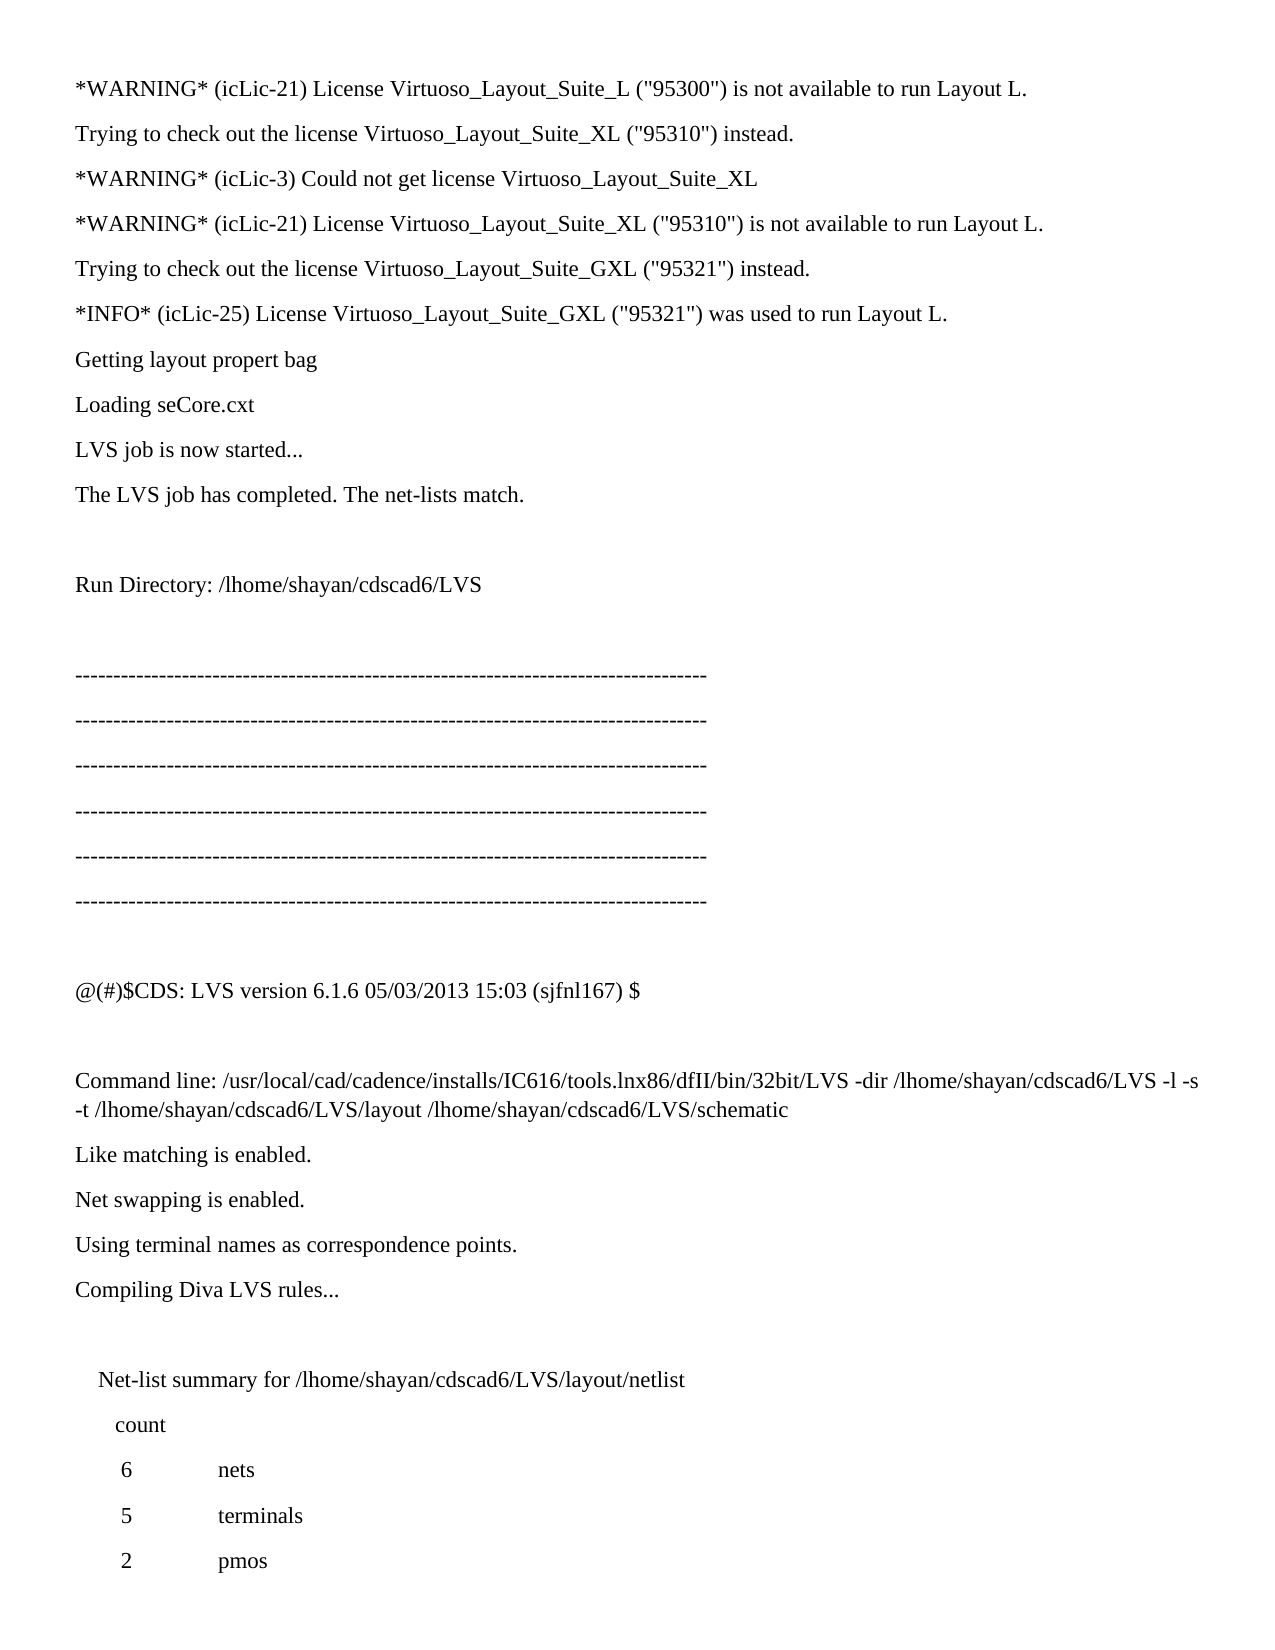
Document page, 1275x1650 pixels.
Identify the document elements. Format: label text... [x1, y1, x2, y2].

text Loading seCore.cxt [75, 391, 1200, 417]
text *WARNING* (icLic-3) Could not get license Virtuoso_Layout_Suite_XL [75, 165, 1200, 192]
text 2 pmos [75, 1547, 1200, 1573]
text ----------------------------------------------------------------------------------- [75, 842, 1200, 868]
text ----------------------------------------------------------------------------------- [75, 706, 1200, 733]
text 5 terminals [75, 1502, 1200, 1528]
text @(#)$CDS: LVS version 6.1.6 05/03/2013 15:03 (sjfnl167) $ [75, 977, 1200, 1003]
text *INFO* (icLic-25) License Virtuoso_Layout_Suite_GXL ("95321") was used to run Layout L. [75, 301, 1200, 327]
text ----------------------------------------------------------------------------------- [75, 797, 1200, 823]
text Run Directory: /lhome/shayan/cdscad6/LVS [75, 571, 1200, 597]
text *WARNING* (icLic-21) License Virtuoso_Layout_Suite_L ("95300") is not available to run Layout L. [75, 75, 1200, 101]
text 6 nets [75, 1457, 1200, 1483]
text ----------------------------------------------------------------------------------- [75, 752, 1200, 778]
text Trying to check out the license Virtuoso_Layout_Suite_GXL ("95321") instead. [75, 255, 1200, 282]
text ----------------------------------------------------------------------------------- [75, 887, 1200, 913]
text Like matching is enabled. [75, 1141, 1200, 1167]
text Compiling Diva LVS rules... [75, 1276, 1200, 1302]
text ----------------------------------------------------------------------------------- [75, 661, 1200, 688]
text Net swapping is enabled. [75, 1186, 1200, 1212]
text Using terminal names as correspondence points. [75, 1231, 1200, 1257]
text *WARNING* (icLic-21) License Virtuoso_Layout_Suite_XL ("95310") is not available to run Layout L. [75, 210, 1200, 237]
text Command line: /usr/local/cad/cadence/installs/IC616/tools.lnx86/dfII/bin/32bit/LVS -dir /lhome/shayan/cdscad6/LVS -l -s -t /lhome/shayan/cdscad6/LVS/layout /lhome/shayan/cdscad6/LVS/schematic [75, 1067, 1200, 1122]
text LVS job is now started... [75, 436, 1200, 462]
text The LVS job has completed. The net-lists match. [75, 481, 1200, 507]
text Net-list summary for /lhome/shayan/cdscad6/LVS/layout/netlist [75, 1366, 1200, 1393]
text Getting layout propert bag [75, 346, 1200, 372]
text Trying to check out the license Virtuoso_Layout_Suite_XL ("95310") instead. [75, 120, 1200, 146]
text count [75, 1411, 1200, 1438]
